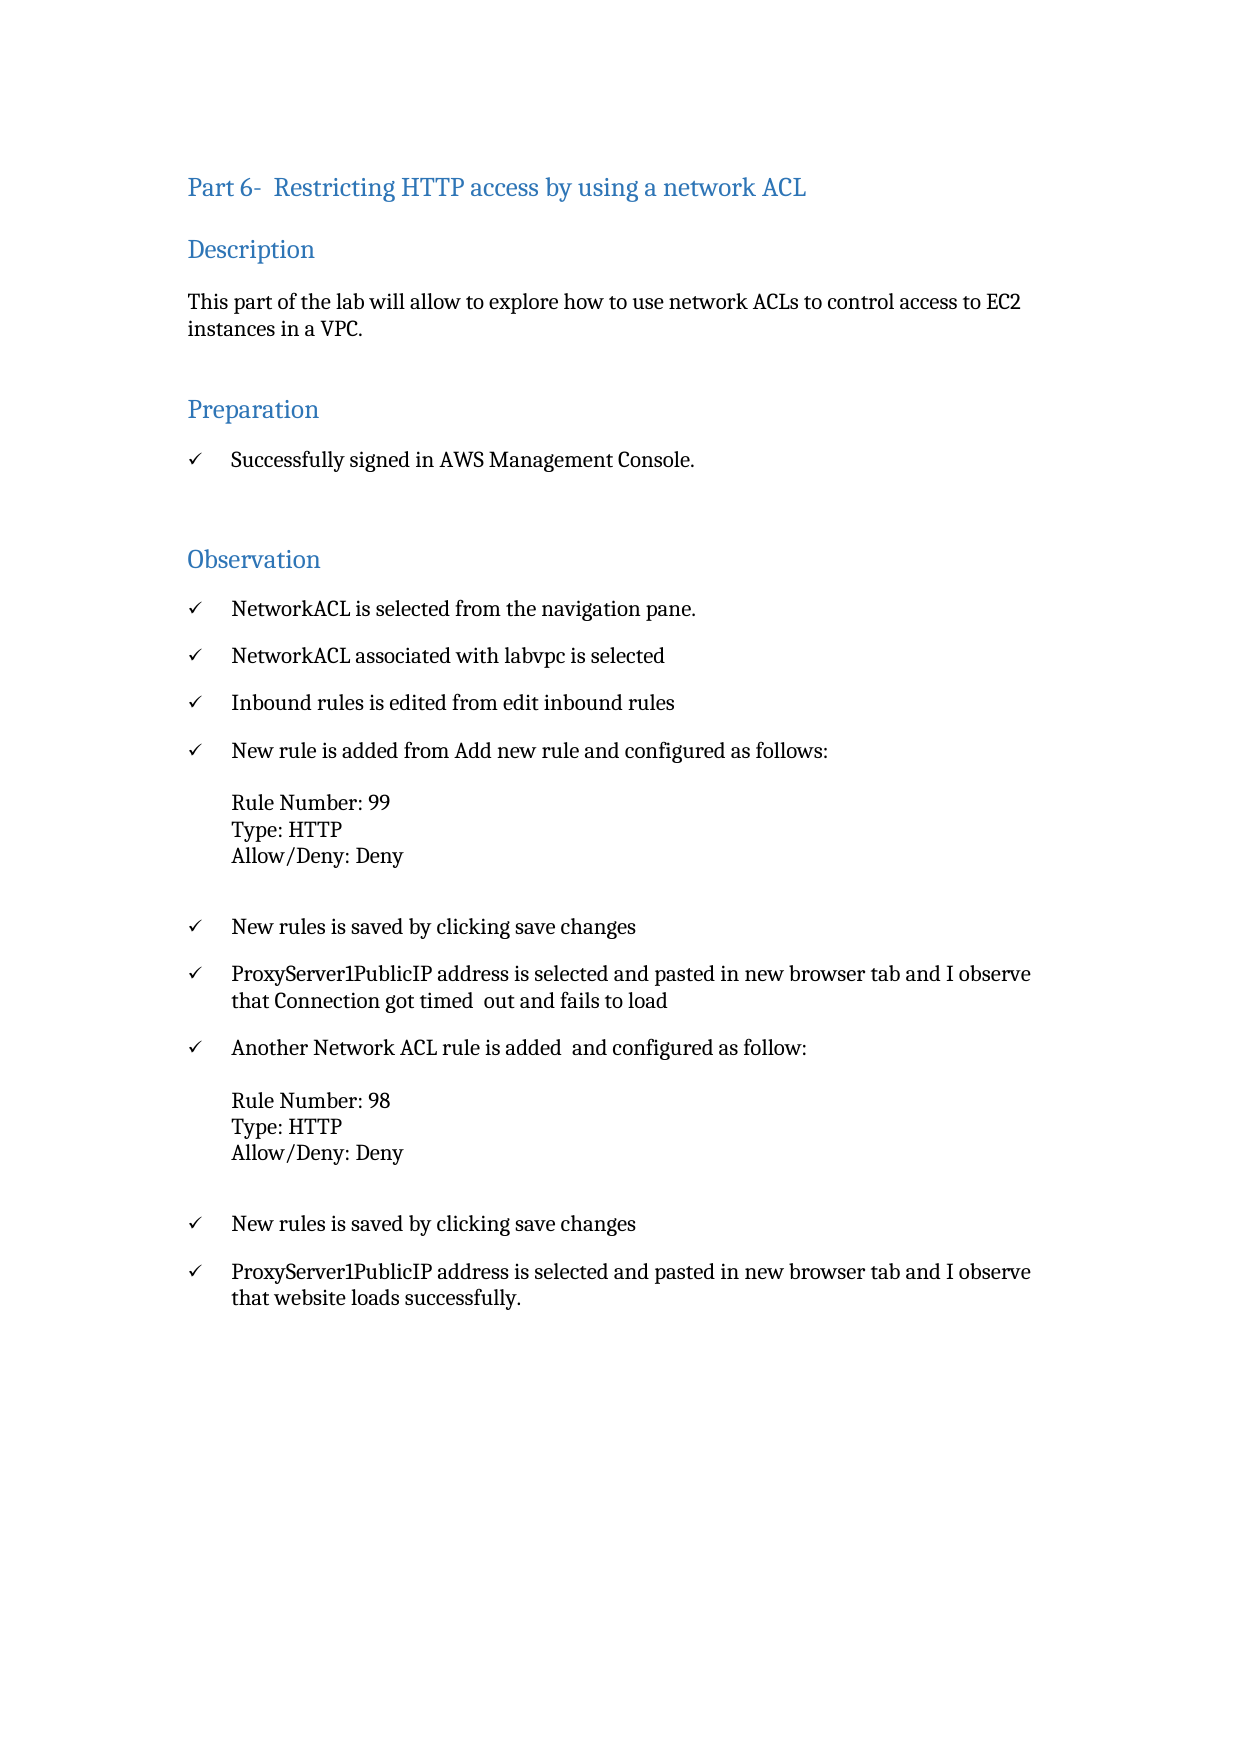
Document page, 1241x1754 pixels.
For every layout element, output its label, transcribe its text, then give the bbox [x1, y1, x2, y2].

list ProxyServer1PublicIP address is selected and pasted in new browser tab and I observe that website loads successfully. [187, 1258, 1053, 1311]
list Observation [187, 544, 1053, 575]
list NetworkACL associated with labvpc is selected [187, 643, 1053, 669]
list Another Network ACL rule is added and configured as follow: Rule Number: 98 Type: HTTP Allow/Deny: Deny [187, 1035, 1053, 1190]
list Inbound rules is edited from edit inbound rules [187, 690, 1053, 717]
list NetworkACL is selected from the navigation pane. [187, 596, 1053, 622]
list New rule is added from Add new rule and configured as follows: Rule Number: 99 Type: HTTP Allow/Deny: Deny [187, 737, 1053, 893]
list ProxyServer1PublicIP address is selected and pasted in new browser tab and I observe that Connection got timed out and fails to load [187, 961, 1053, 1014]
list New rules is saved by clicking save changes [187, 1211, 1053, 1238]
list Successfully signed in AWS Management Console. [187, 446, 1053, 523]
text Part 6- Restricting HTTP access by using a network ACL Description This part of the lab will allow to explore how to use network ACLs to control access to EC2 instances in a VPC. Preparation [187, 150, 1053, 426]
list New rules is saved by clicking save changes [187, 914, 1053, 940]
